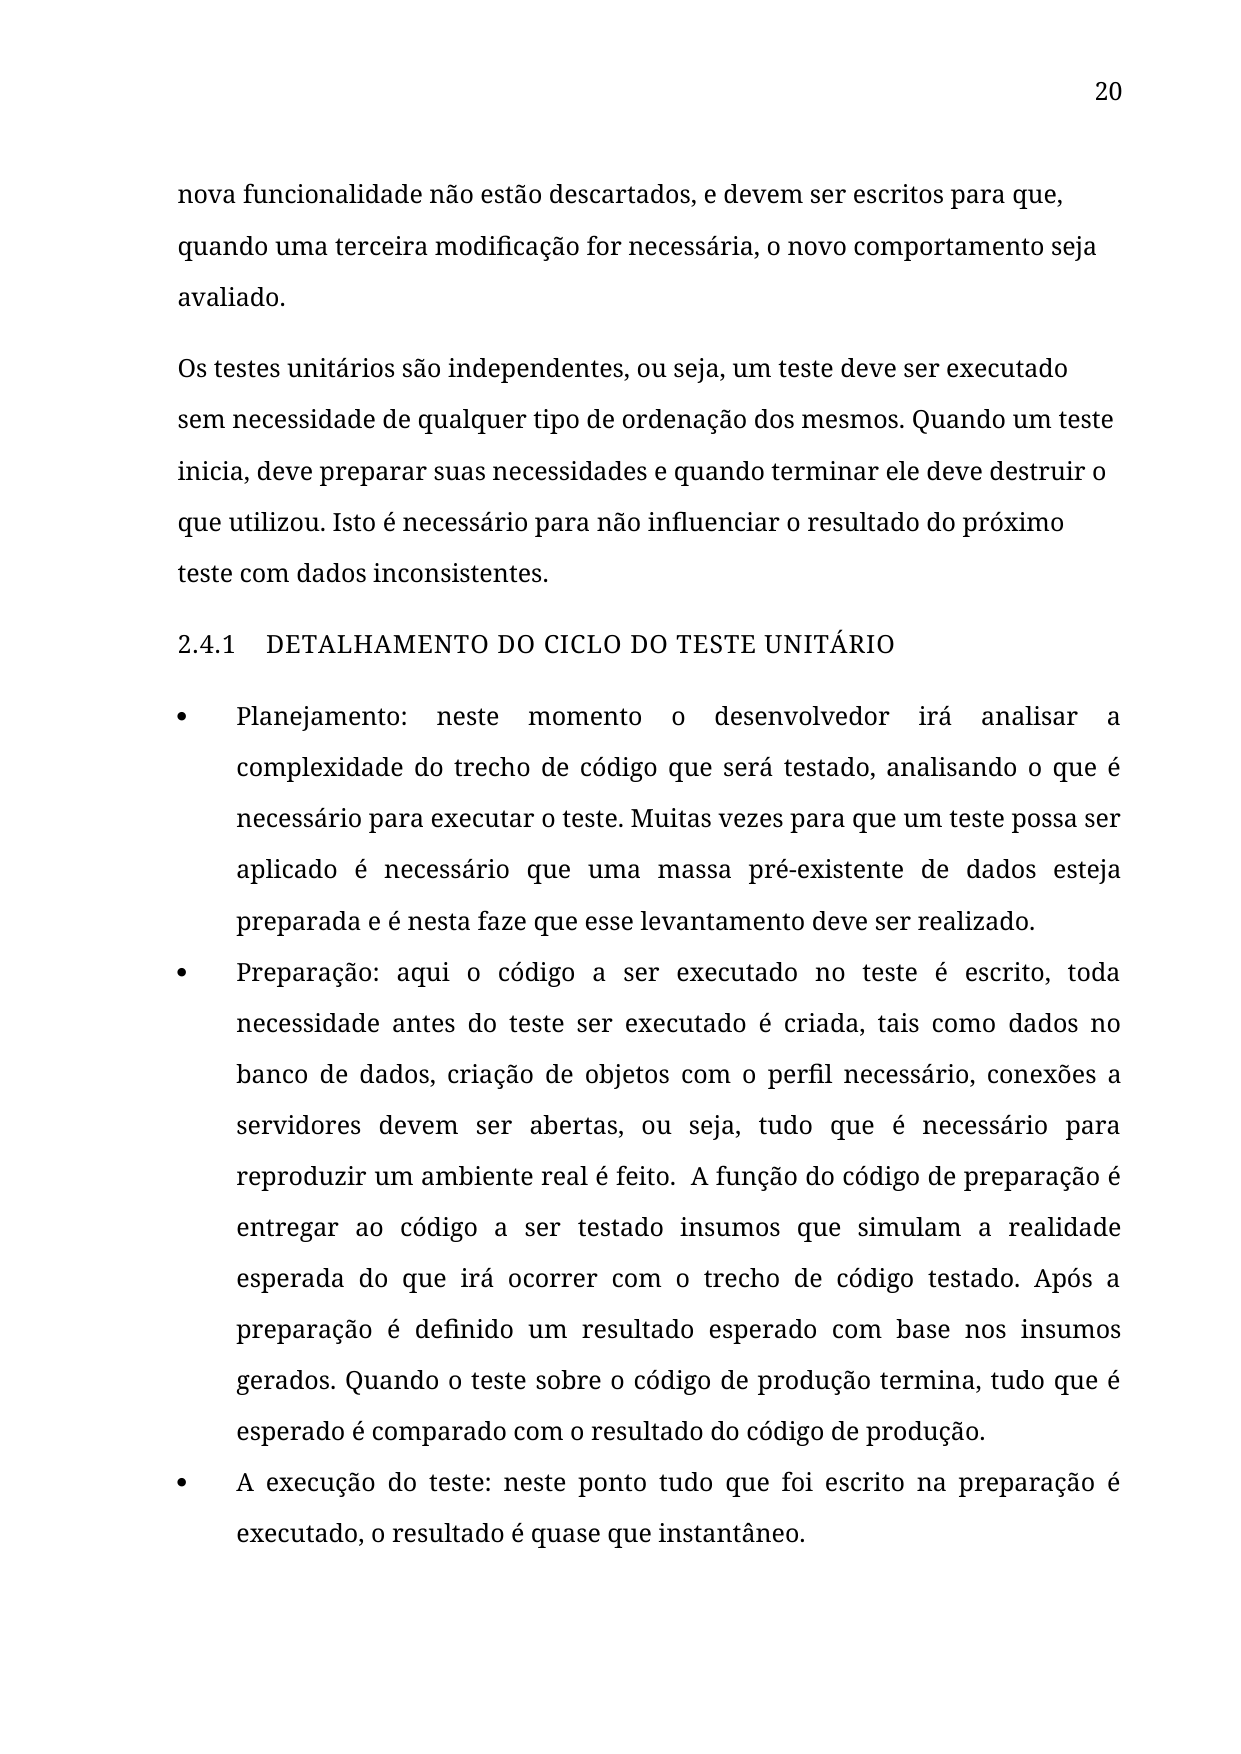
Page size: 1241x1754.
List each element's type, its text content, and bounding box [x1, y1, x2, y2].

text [177, 177, 1122, 313]
list Preparação: aqui o código a ser executado no teste é escrito, toda necessidade antes do teste ser executado é criada, tais como dados no banco de dados, criação de objetos com o perfil necessário, conexões a servidores devem ser abertas, ou seja, tudo que é necessário para reproduzir um ambiente real é feito. A função do código de preparação é entregar ao código a ser testado insumos que simulam a realidade esperada do que irá ocorrer com o trecho de código testado. Após a preparação é definido um resultado esperado com base nos insumos gerados. Quando o teste sobre o código de produção termina, tudo que é esperado é comparado com o resultado do código de produção. [177, 954, 1122, 1448]
text Os testes unitários são independentes, ou seja, um teste deve ser executado sem necessidade de qualquer tipo de ordenação dos mesmos. Quando um teste inicia, deve preparar suas necessidades e quando terminar ele deve destruir o que utilizou. Isto é necessário para não influenciar o resultado do próximo teste com dados inconsistentes. [177, 351, 1122, 589]
subtitle Detalhamento do ciclo do teste unitário [177, 627, 1122, 661]
list A execução do teste: neste ponto tudo que foi escrito na preparação é executado, o resultado é quase que instantâneo. [177, 1465, 1122, 1550]
list Planejamento: neste momento o desenvolvedor irá analisar a complexidade do trecho de código que será testado, analisando o que é necessário para executar o teste. Muitas vezes para que um teste possa ser aplicado é necessário que uma massa pré-existente de dados esteja preparada e é nesta faze que esse levantamento deve ser realizado. [177, 699, 1122, 937]
